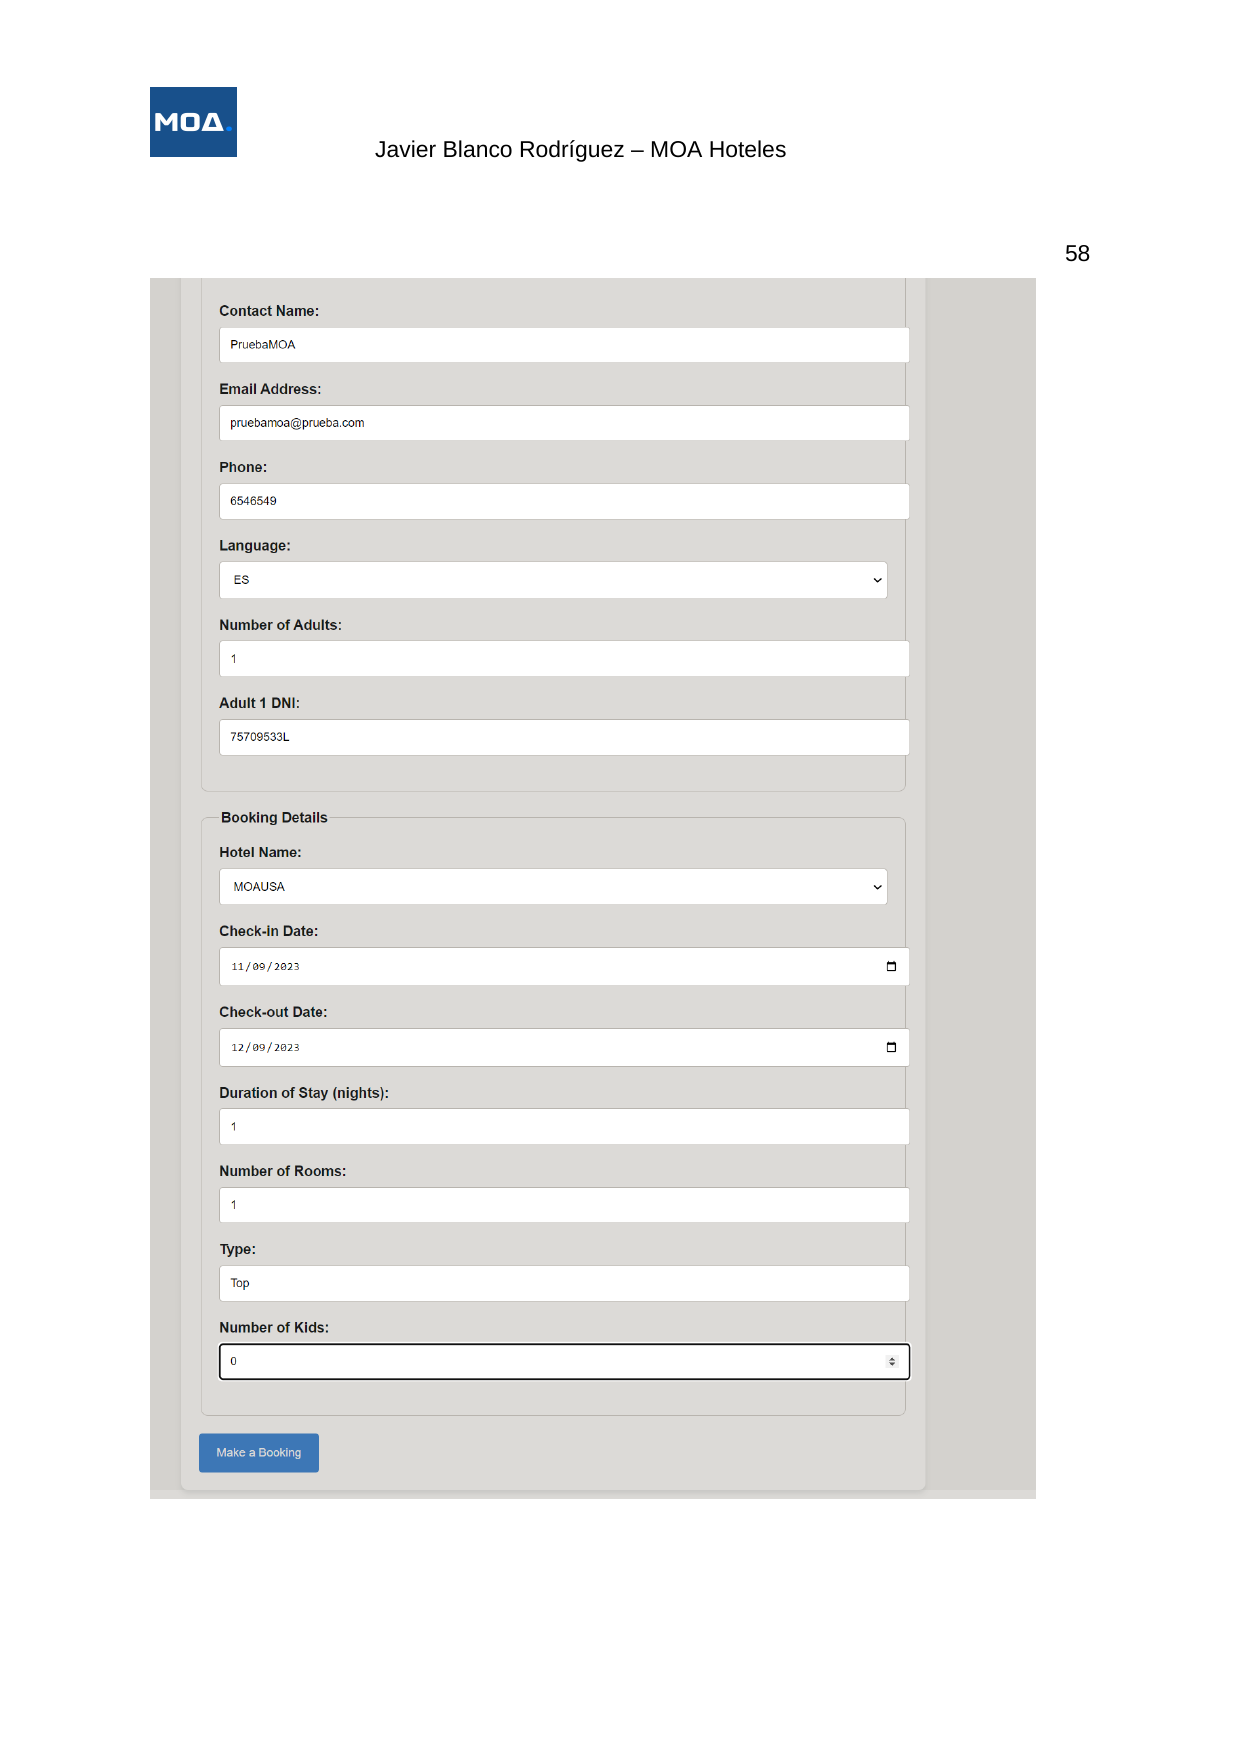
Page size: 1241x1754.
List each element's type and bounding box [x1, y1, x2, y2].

picture [150, 87, 237, 157]
picture [150, 278, 1036, 1499]
